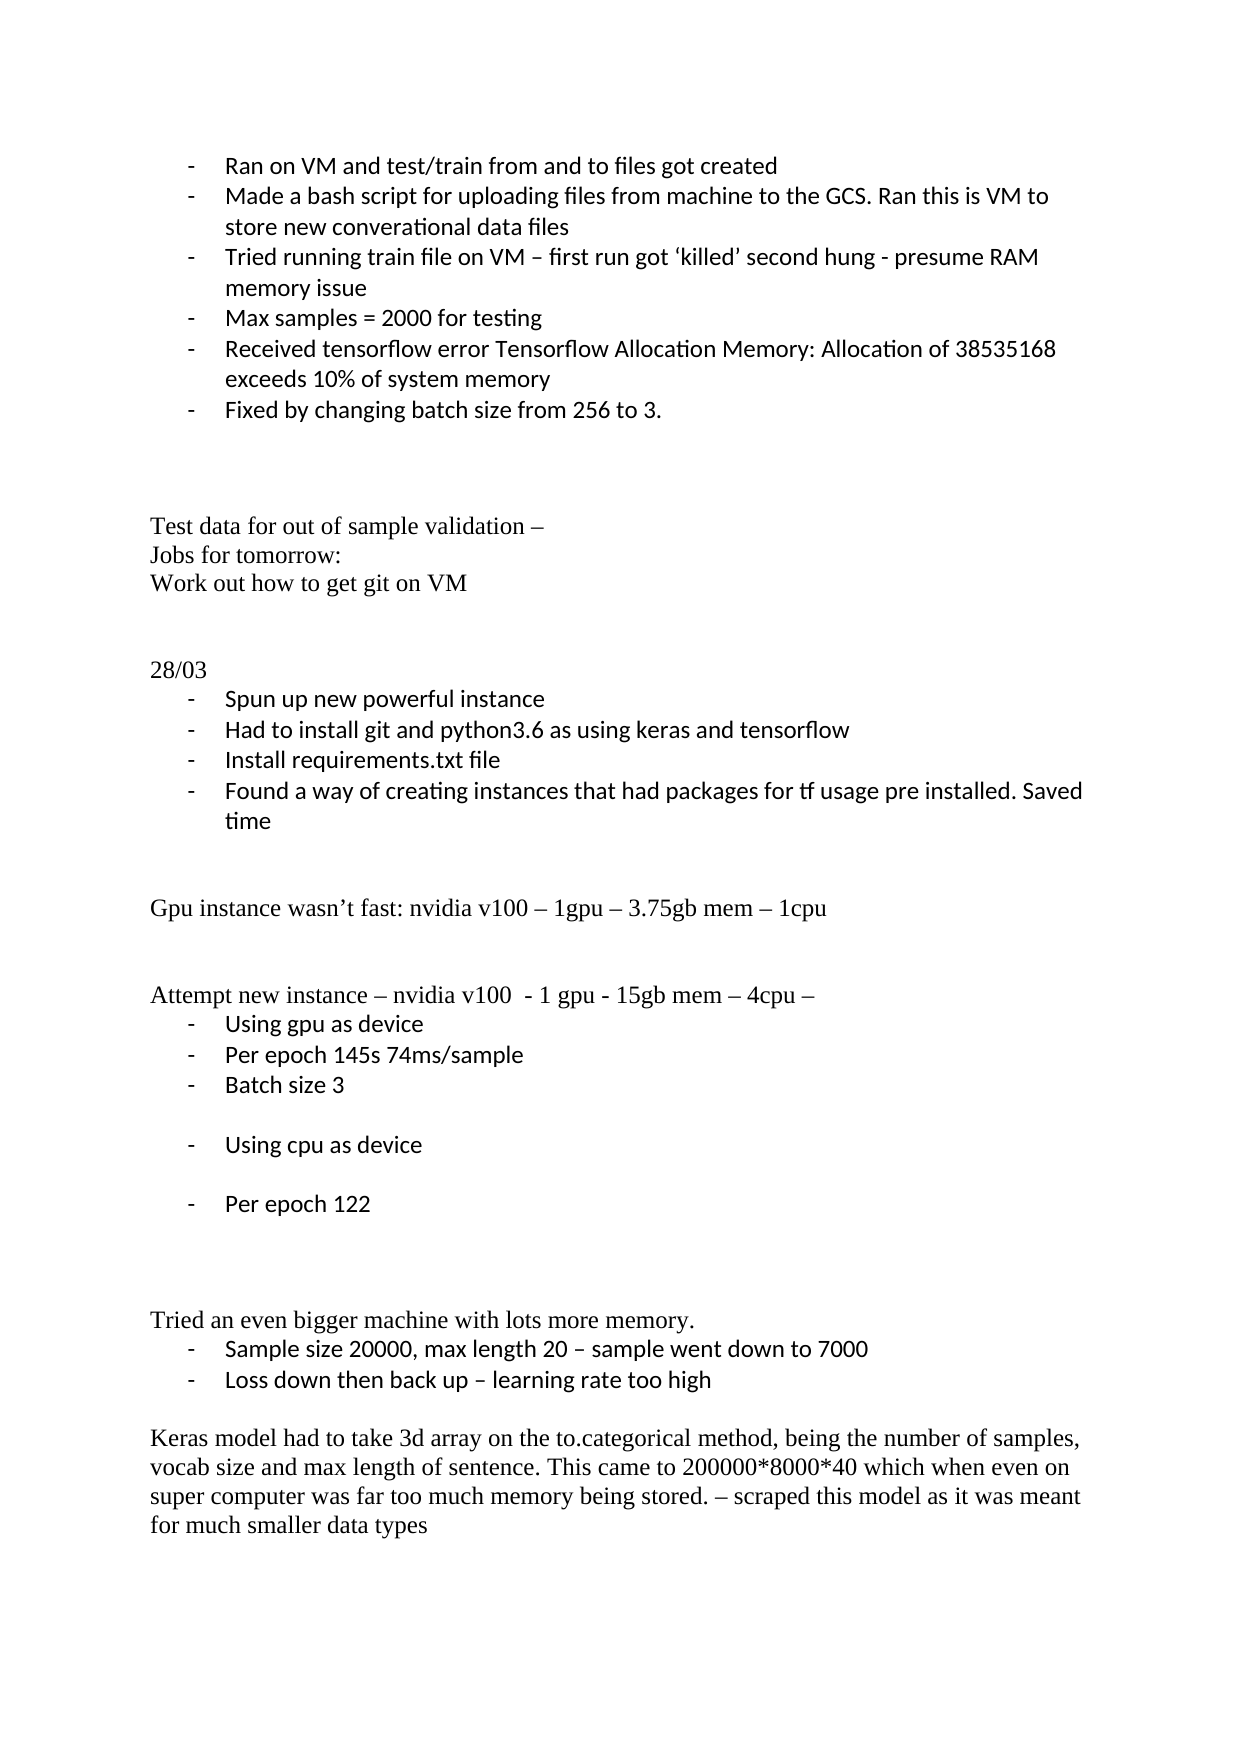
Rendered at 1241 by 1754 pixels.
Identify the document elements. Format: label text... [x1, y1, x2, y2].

list Had to install git and python3.6 as using keras and tensorflow [187, 714, 1090, 744]
list Tried running train file on VM – first run got ‘killed’ second hung - presume RAM memory issue [187, 242, 1090, 303]
list Ran on VM and test/train from and to files got created [187, 150, 1090, 181]
list Loss down then back up – learning rate too high [187, 1364, 1090, 1395]
list Made a bash script for uploading files from machine to the GCS. Ran this is VM to store new converational data files [187, 181, 1090, 242]
text Test data for out of sample validation – [150, 511, 1090, 540]
list Max samples = 2000 for testing [187, 303, 1090, 333]
text Attempt new instance – nvidia v100 - 1 gpu - 15gb mem – 4cpu – [150, 980, 1090, 1008]
text Keras model had to take 3d array on the to.categorical method, being the number of samples, vocab size and max length of sentence. This came to 200000*8000*40 which when even on super computer was far too much memory being stored. – scraped this model as it was meant for much smaller data types [150, 1423, 1090, 1538]
list Fixed by changing batch size from 256 to 3. [187, 394, 1090, 425]
list Spun up new powerful instance [187, 683, 1090, 714]
text Gpu instance wasn’t fast: nvidia v100 – 1gpu – 3.75gb mem – 1cpu [150, 893, 1090, 922]
text Tried an even bigger machine with lots more memory. [150, 1305, 1090, 1334]
list Sample size 20000, max length 20 – sample went down to 7000 [187, 1334, 1090, 1364]
list Install requirements.txt file [187, 744, 1090, 775]
list Per epoch 122 [187, 1188, 1090, 1219]
list Per epoch 145s 74ms/sample [187, 1039, 1090, 1069]
subtitle Received tensorflow error Tensorflow Allocation Memory: Allocation of 38535168 exceeds 10% of system memory [187, 333, 1090, 394]
text 28/03 [150, 655, 1090, 683]
list Using cpu as device [187, 1129, 1090, 1159]
list Found a way of creating instances that had packages for tf usage pre installed. Saved time [187, 775, 1090, 836]
text Work out how to get git on VM [150, 568, 1090, 597]
list Using gpu as device [187, 1008, 1090, 1039]
list Batch size 3 [187, 1069, 1090, 1100]
text Jobs for tomorrow: [150, 540, 1090, 568]
